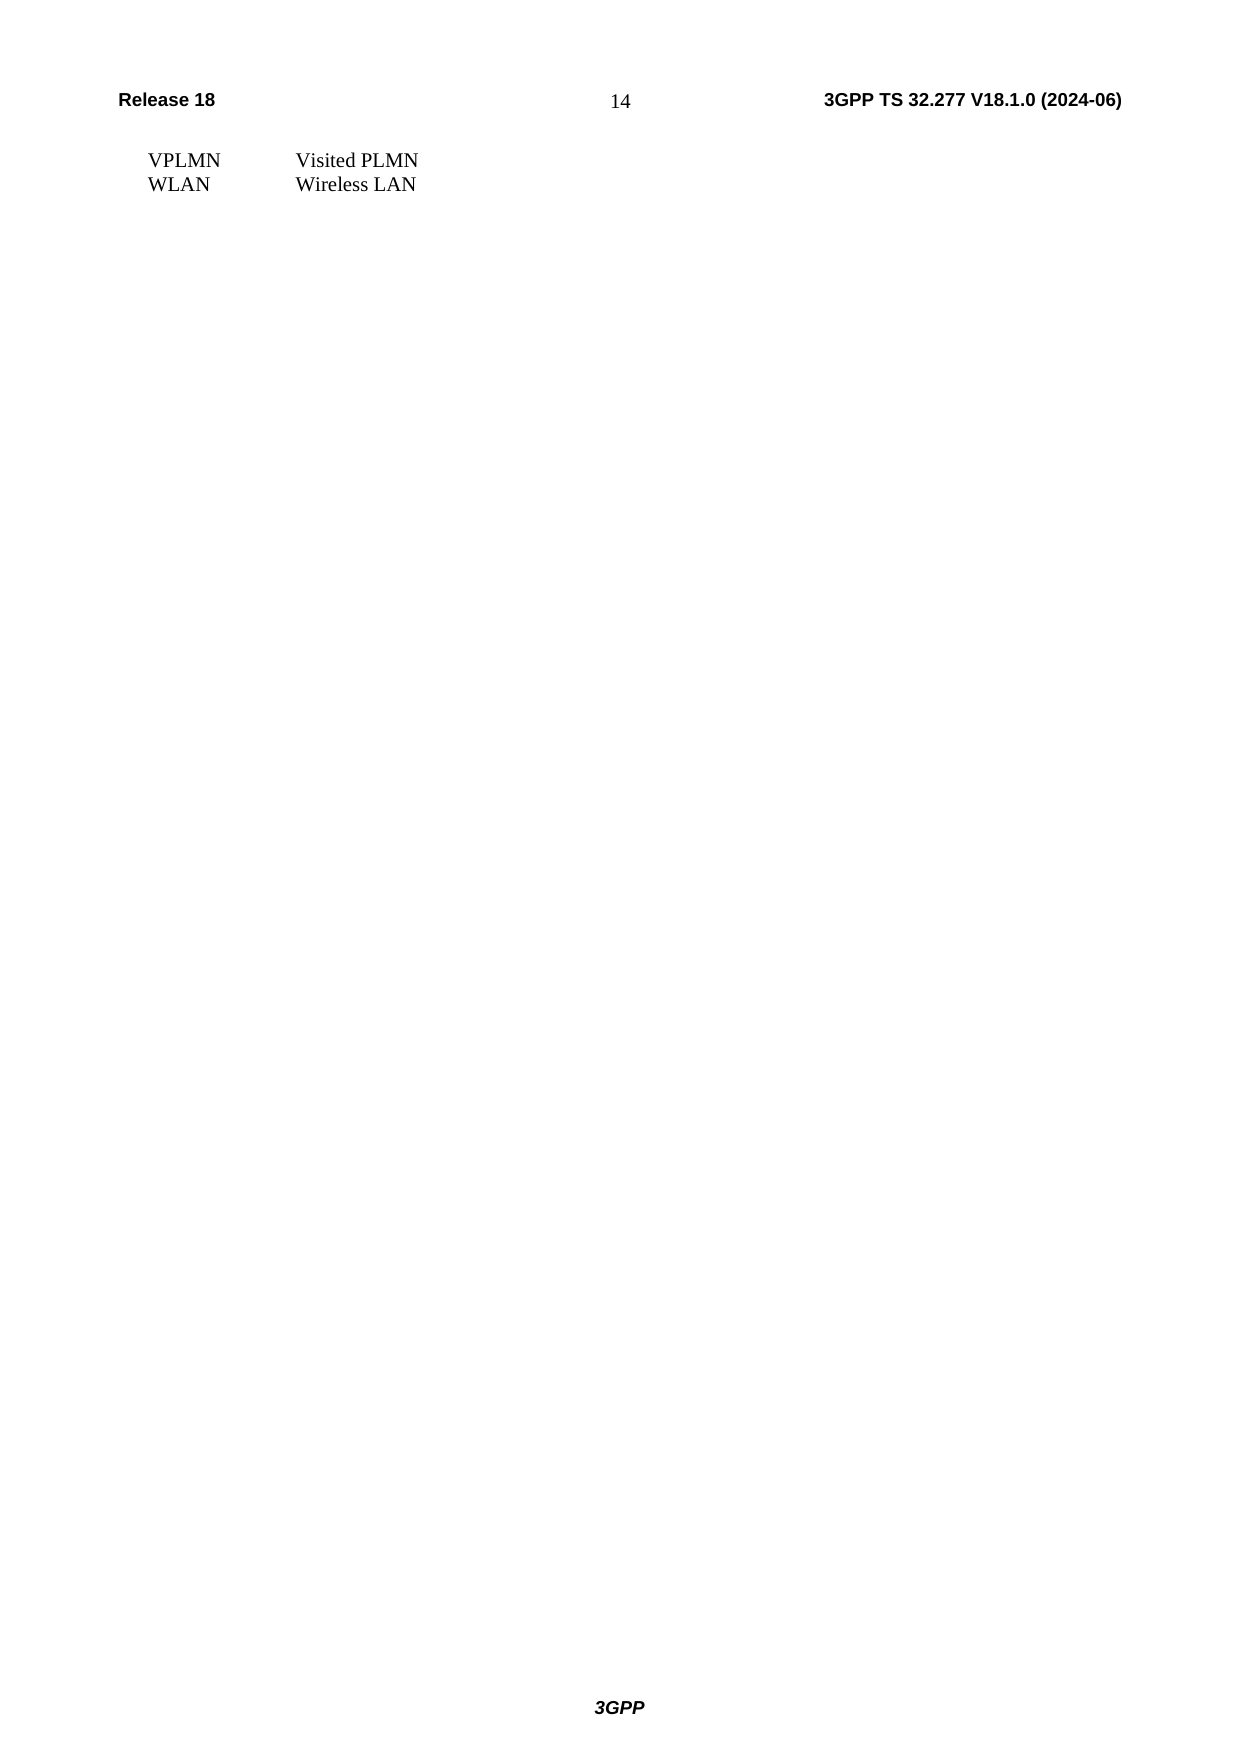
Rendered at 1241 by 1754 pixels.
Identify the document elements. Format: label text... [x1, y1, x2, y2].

text VPLMN Visited PLMN [148, 147, 1122, 172]
text WLAN Wireless LAN [148, 172, 1122, 196]
